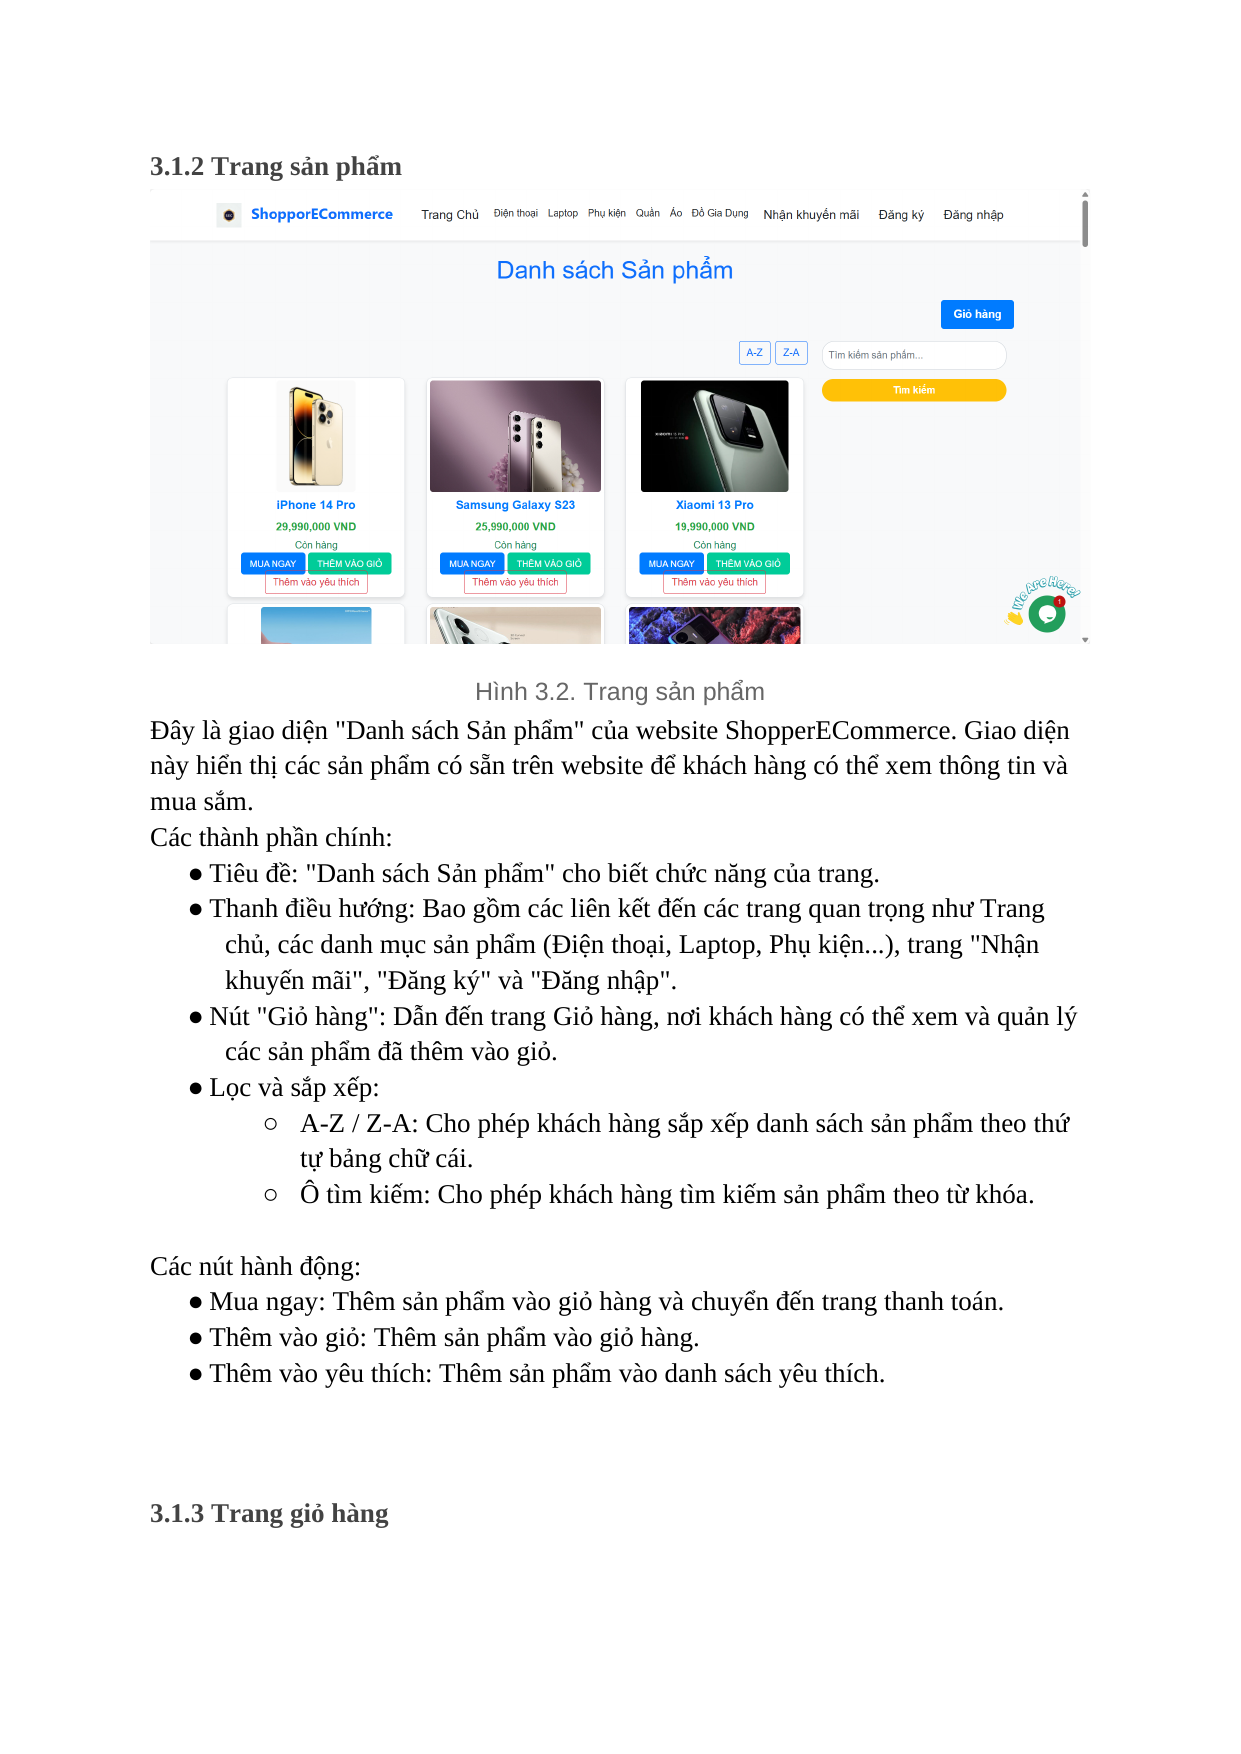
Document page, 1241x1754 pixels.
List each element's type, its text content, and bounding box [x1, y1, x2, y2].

picture [150, 189, 1091, 644]
list A-Z / Z-A: Cho phép khách hàng sắp xếp danh sách sản phẩm theo thứ tự bảng chữ cái. [262, 1107, 1090, 1174]
list Lọc và sắp xếp: [187, 1071, 1090, 1102]
text Đây là giao diện "Danh sách Sản phẩm" của website ShopperECommerce. Giao diện này hiển thị các sản phẩm có sẵn trên website để khách hàng có thể xem thông tin và mua sắm. [150, 714, 1090, 816]
list Mua ngay: Thêm sản phẩm vào giỏ hàng và chuyển đến trang thanh toán. [187, 1285, 1090, 1317]
text Các thành phần chính: [150, 821, 1090, 852]
list Thêm vào giỏ: Thêm sản phẩm vào giỏ hàng. [187, 1321, 1090, 1352]
list Thanh điều hướng: Bao gồm các liên kết đến các trang quan trọng như Trang chủ, các danh mục sản phẩm (Điện thoại, Laptop, Phụ kiện...), trang "Nhận khuyến mãi", "Đăng ký" và "Đăng nhập". [187, 892, 1090, 995]
text Các nút hành động: [150, 1250, 1090, 1281]
list Nút "Giỏ hàng": Dẫn đến trang Giỏ hàng, nơi khách hàng có thể xem và quản lý các sản phẩm đã thêm vào giỏ. [187, 999, 1090, 1066]
subtitle 3.1.2 Trang sản phẩm [150, 150, 1090, 181]
subtitle 3.1.3 Trang giỏ hàng [150, 1497, 1090, 1528]
list Thêm vào yêu thích: Thêm sản phẩm vào danh sách yêu thích. [187, 1357, 1090, 1388]
subtitle Hình 3.2. Trang sản phẩm [150, 677, 1090, 705]
list Ô tìm kiếm: Cho phép khách hàng tìm kiếm sản phẩm theo từ khóa. [262, 1178, 1090, 1209]
list Tiêu đề: "Danh sách Sản phẩm" cho biết chức năng của trang. [187, 857, 1090, 888]
